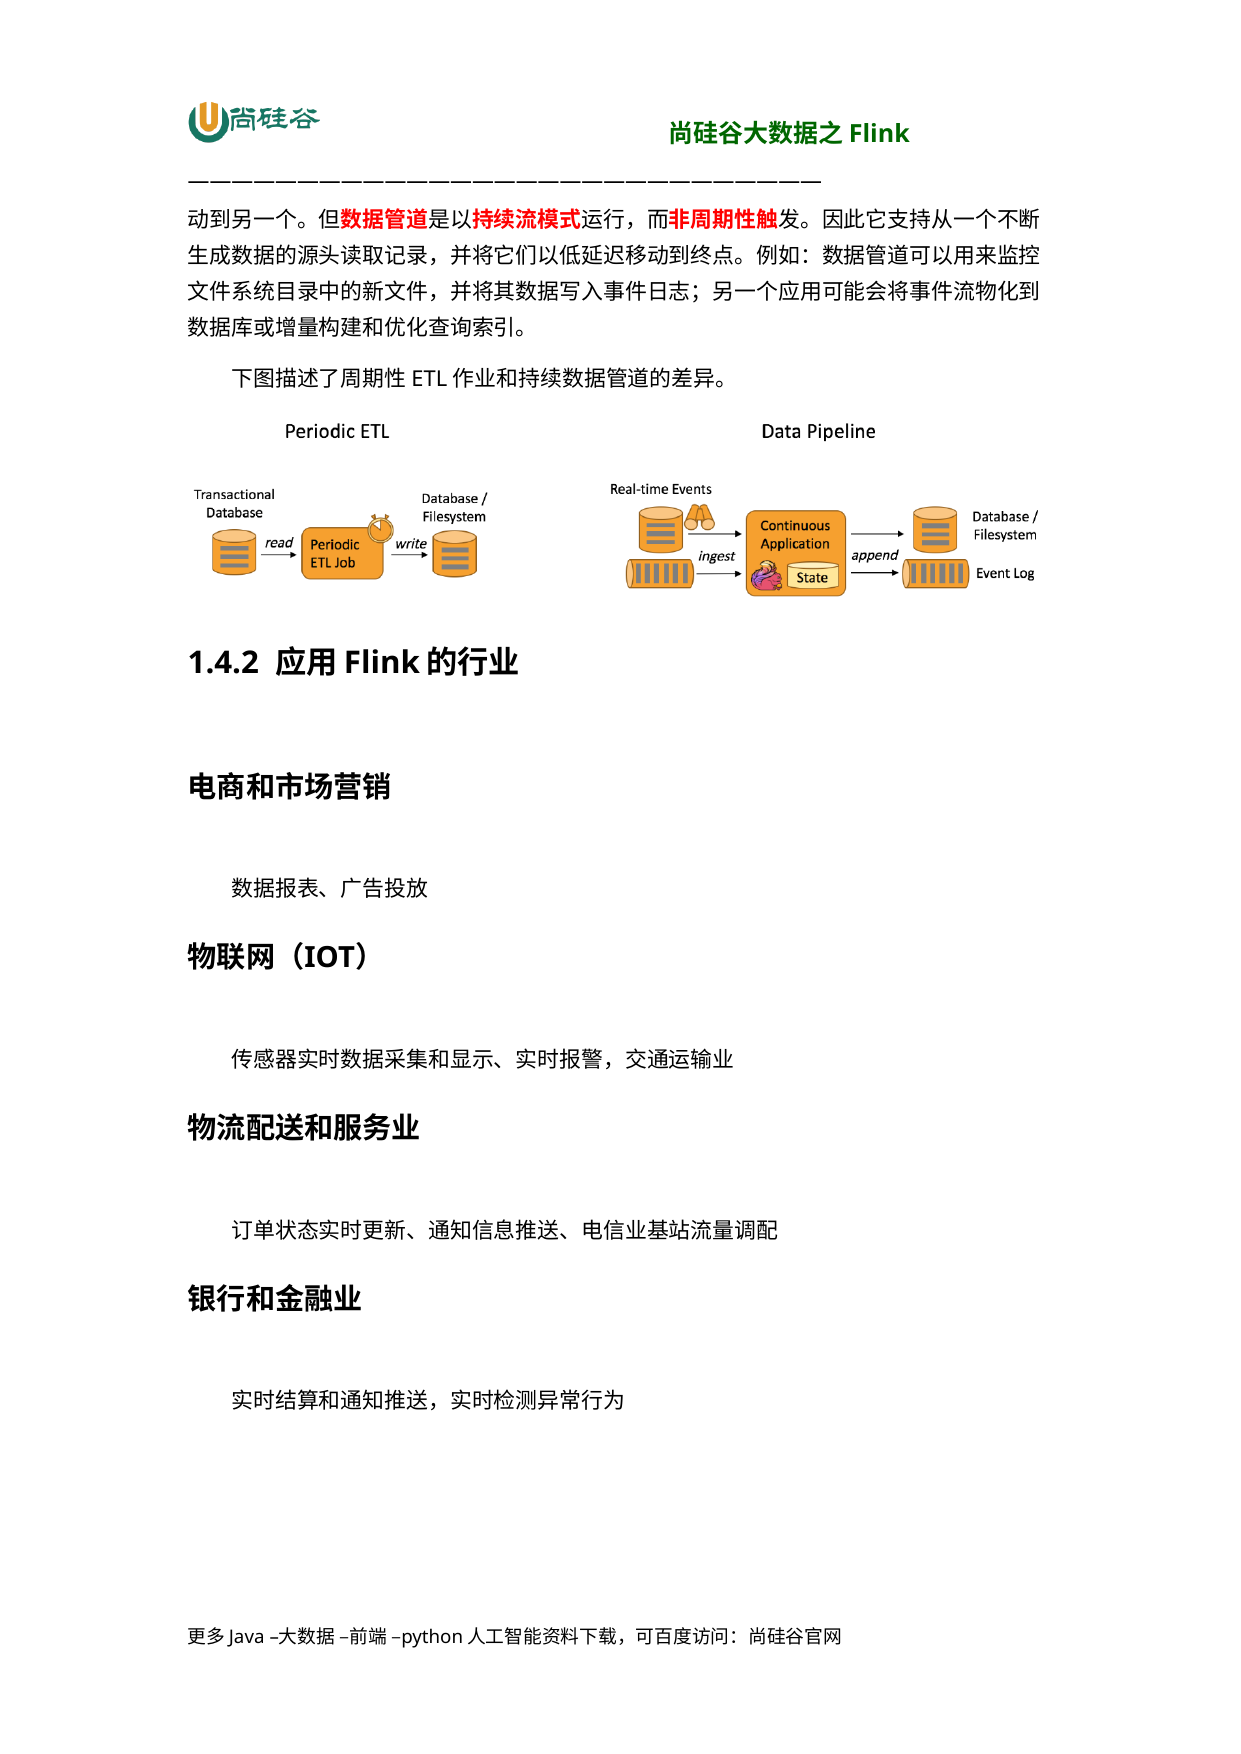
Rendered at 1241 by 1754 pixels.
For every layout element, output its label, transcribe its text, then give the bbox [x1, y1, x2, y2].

text 下图描述了周期性 ETL 作业和持续数据管道的差异。 [187, 361, 1053, 394]
subtitle 电商和市场营销 [187, 752, 1053, 817]
picture [187, 415, 1053, 606]
subtitle 物联网（IOT） [187, 923, 1053, 988]
text 实时结算和通知推送，实时检测异常行为 [187, 1383, 1053, 1415]
subtitle 应用Flink的行业 [187, 627, 1053, 692]
text 数据报表、广告投放 [187, 871, 1053, 903]
subtitle 物流配送和服务业 [187, 1093, 1053, 1158]
subtitle 银行和金融业 [187, 1264, 1053, 1329]
text 订单状态实时更新、通知信息推送、电信业基站流量调配 [187, 1212, 1053, 1245]
picture [187, 101, 320, 143]
text 传感器实时数据采集和显示、实时报警，交通运输业 [187, 1041, 1053, 1074]
